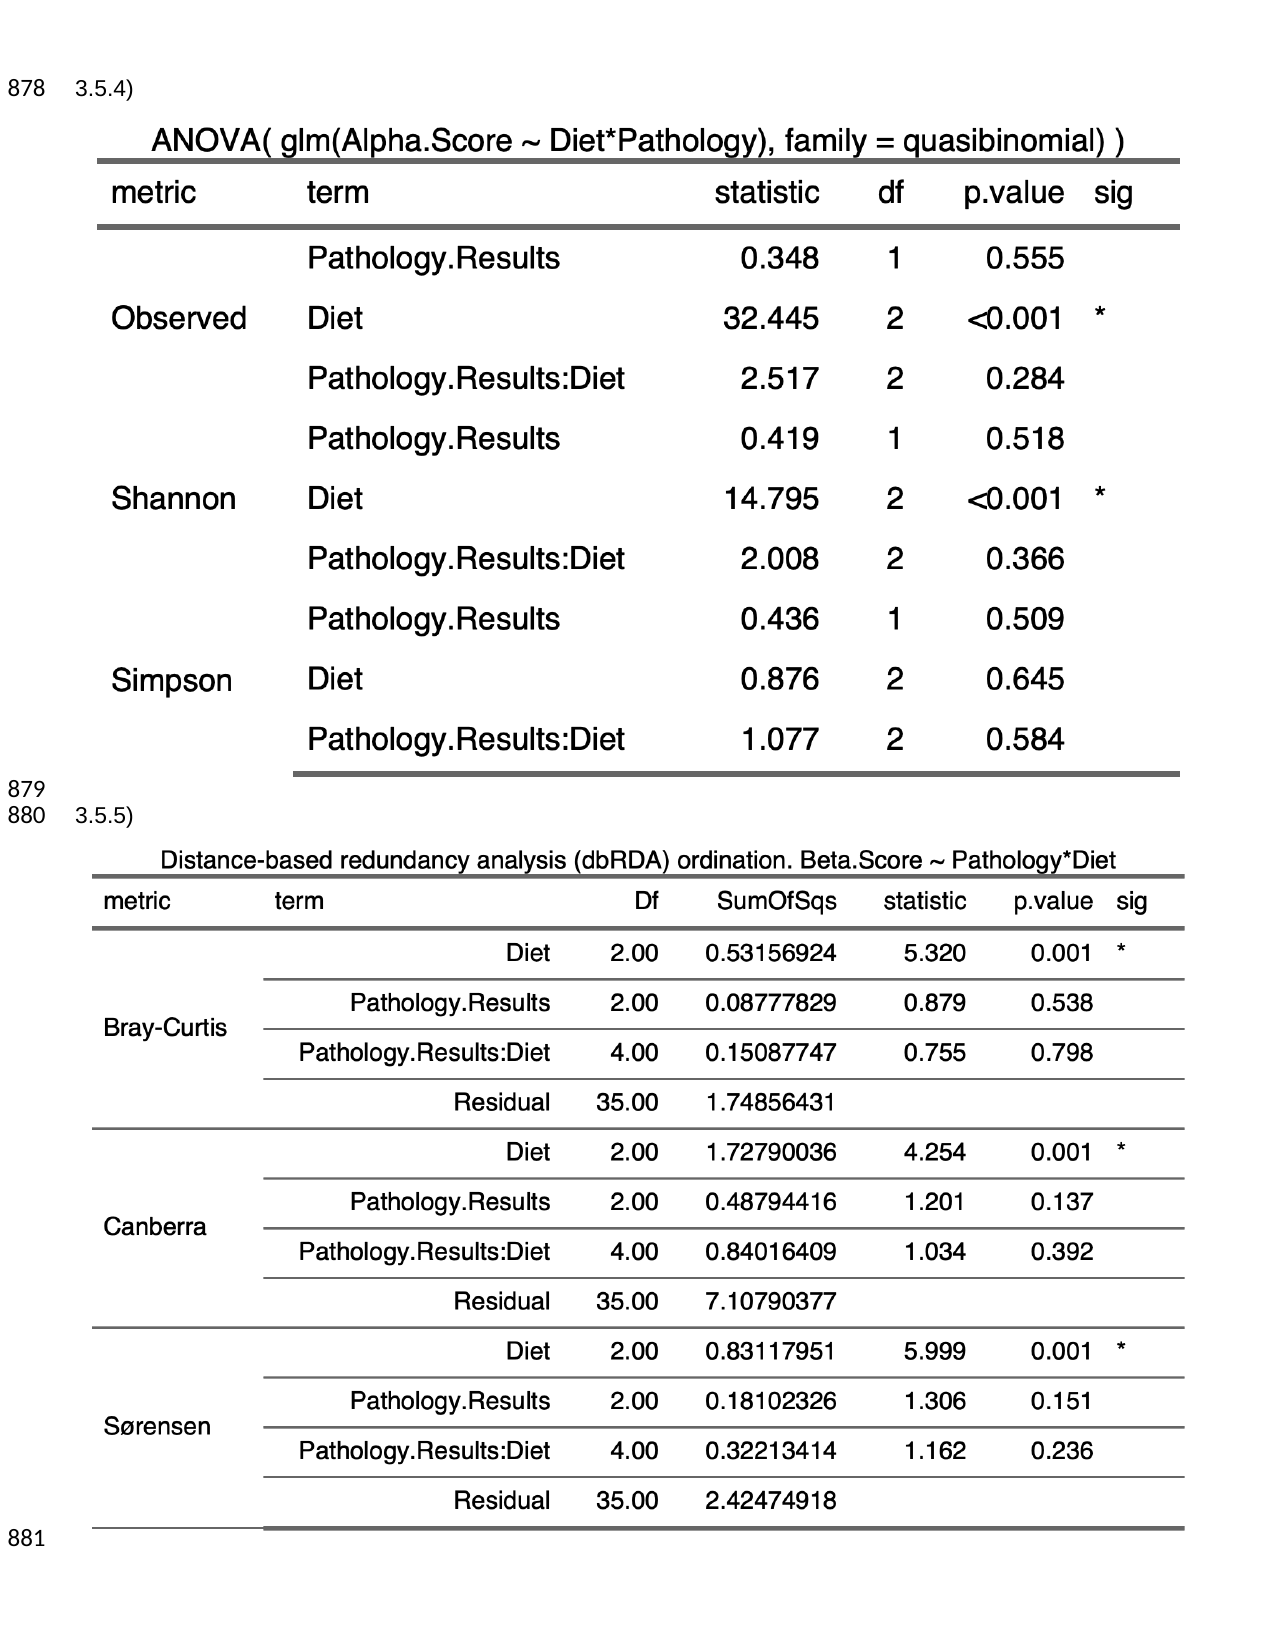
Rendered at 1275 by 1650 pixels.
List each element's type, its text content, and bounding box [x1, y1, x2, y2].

text 3.5.4) [75, 75, 1200, 105]
picture [75, 105, 1200, 798]
text 3.5.5) [75, 802, 1200, 832]
picture [75, 832, 1200, 1547]
